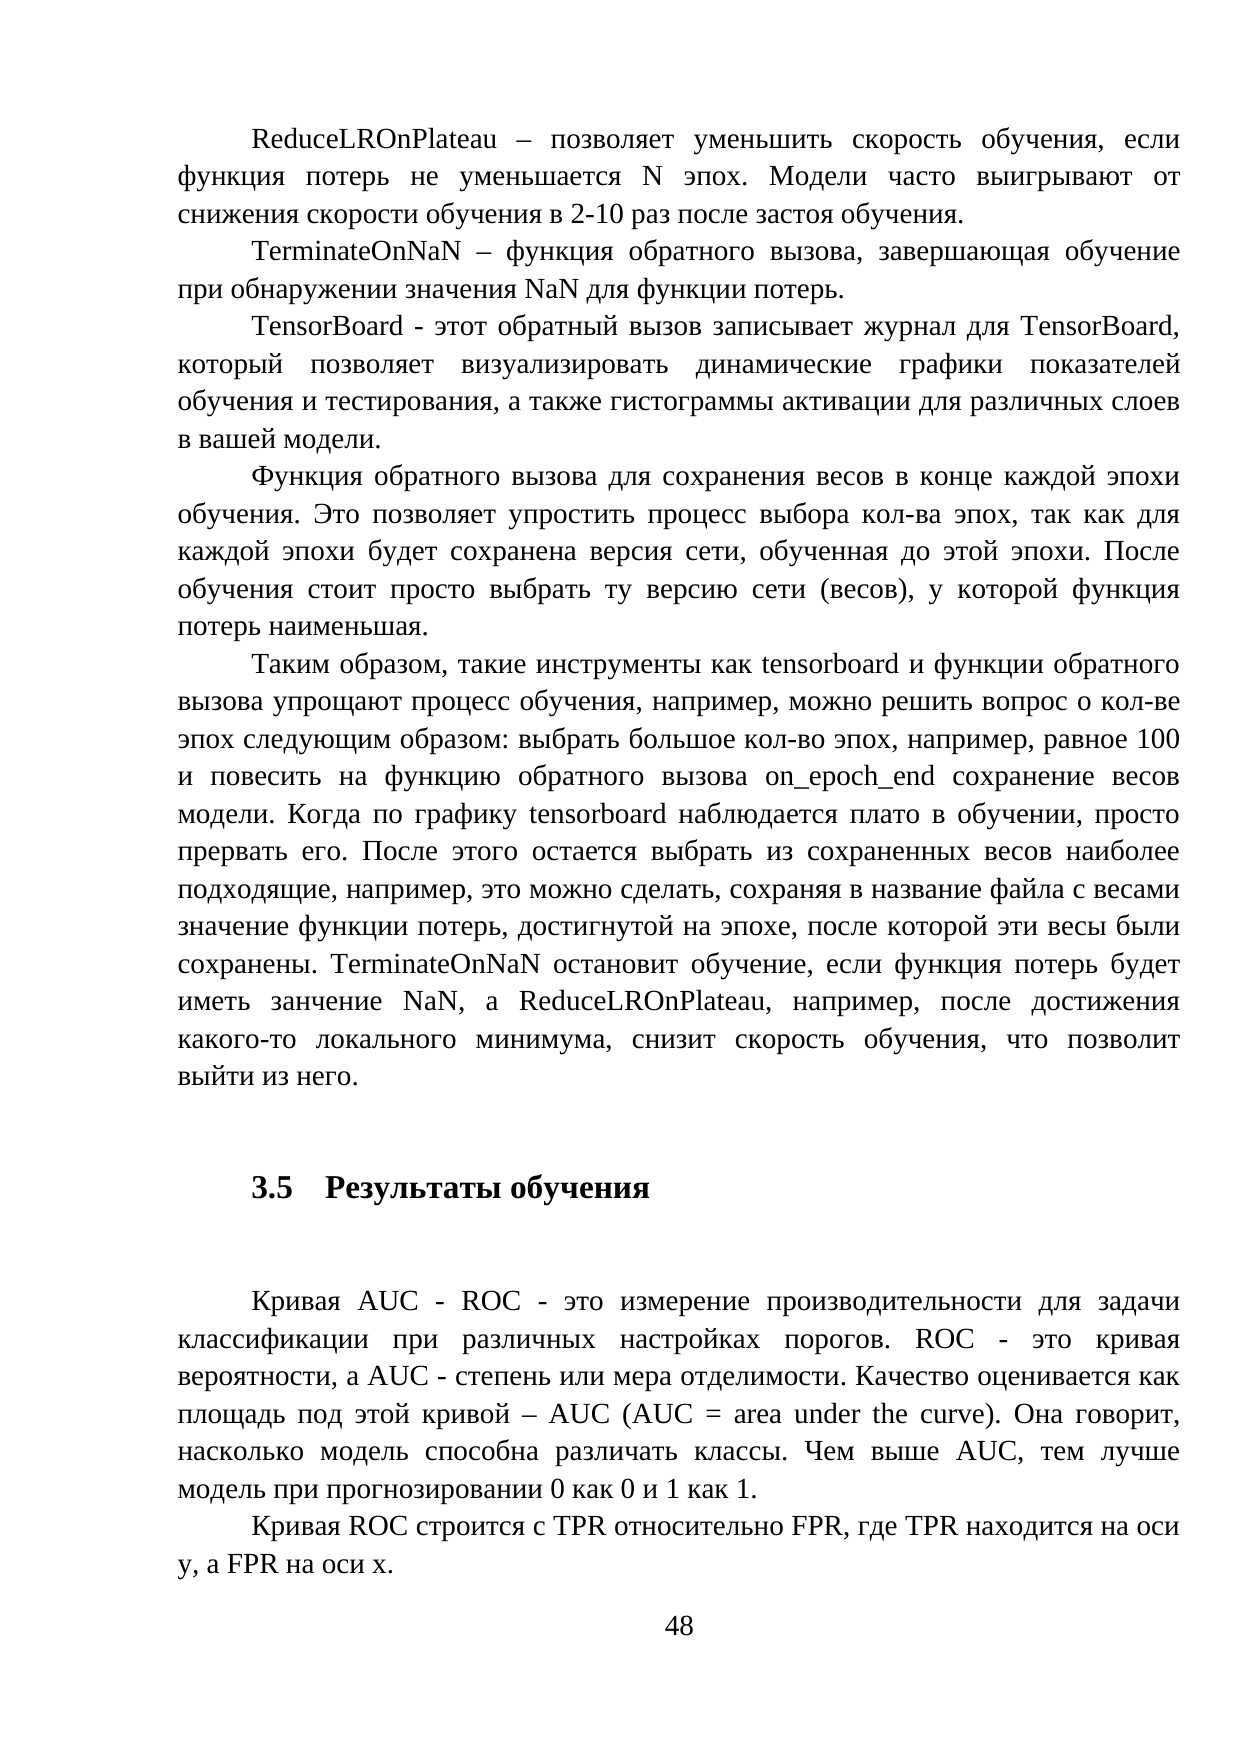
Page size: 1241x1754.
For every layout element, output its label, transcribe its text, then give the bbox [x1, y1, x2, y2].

text Функция обратного вызова для сохранения весов в конце каждой эпохи обучения. Это позволяет упростить процесс выбора кол-ва эпох, так как для каждой эпохи будет сохранена версия сети, обученная до этой эпохи. После обучения стоит просто выбрать ту версию сети (весов), у которой функция потерь наименьшая. [177, 456, 1181, 643]
text TerminateOnNaN – функция обратного вызова, завершающая обучение при обнаружении значения NaN для функции потерь. [177, 231, 1181, 306]
text ReduceLROnPlateau – позволяет уменьшить скорость обучения, если функция потерь не уменьшается N эпох. Модели часто выигрывают от снижения скорости обучения в 2-10 раз после застоя обучения. [177, 118, 1181, 231]
text Кривая ROC строится с TPR относительно FPR, где TPR находится на оси y, а FPR на оси x. [177, 1506, 1181, 1581]
text Кривая AUC - ROC - это измерение производительности для задачи классификации при различных настройках порогов. ROC - это кривая вероятности, а AUC - степень или мера отделимости. Качество оценивается как площадь под этой кривой – AUC (AUC = area under the curve). Она говорит, насколько модель способна различать классы. Чем выше AUC, тем лучше модель при прогнозировании 0 как 0 и 1 как 1. [177, 1281, 1181, 1506]
text TensorBoard - этот обратный вызов записывает журнал для TensorBoard, который позволяет визуализировать динамические графики показателей обучения и тестирования, а также гистограммы активации для различных слоев в вашей модели. [177, 306, 1181, 456]
text Результаты обучения [177, 1168, 1181, 1206]
text Таким образом, такие инструменты как tensorboard и функции обратного вызова упрощают процесс обучения, например, можно решить вопрос о кол-ве эпох следующим образом: выбрать большое кол-во эпох, например, равное 100 и повесить на функцию обратного вызова on_epoch_end сохранение весов модели. Когда по графику tensorboard наблюдается плато в обучении, просто прервать его. После этого остается выбрать из сохраненных весов наиболее подходящие, например, это можно сделать, сохраняя в название файла с весами значение функции потерь, достигнутой на эпохе, после которой эти весы были сохранены. TerminateOnNaN остановит обучение, если функция потерь будет иметь занчение NaN, а ReduceLROnPlateau, например, после достижения какого-то локального минимума, снизит скорость обучения, что позволит выйти из него. [177, 643, 1181, 1093]
